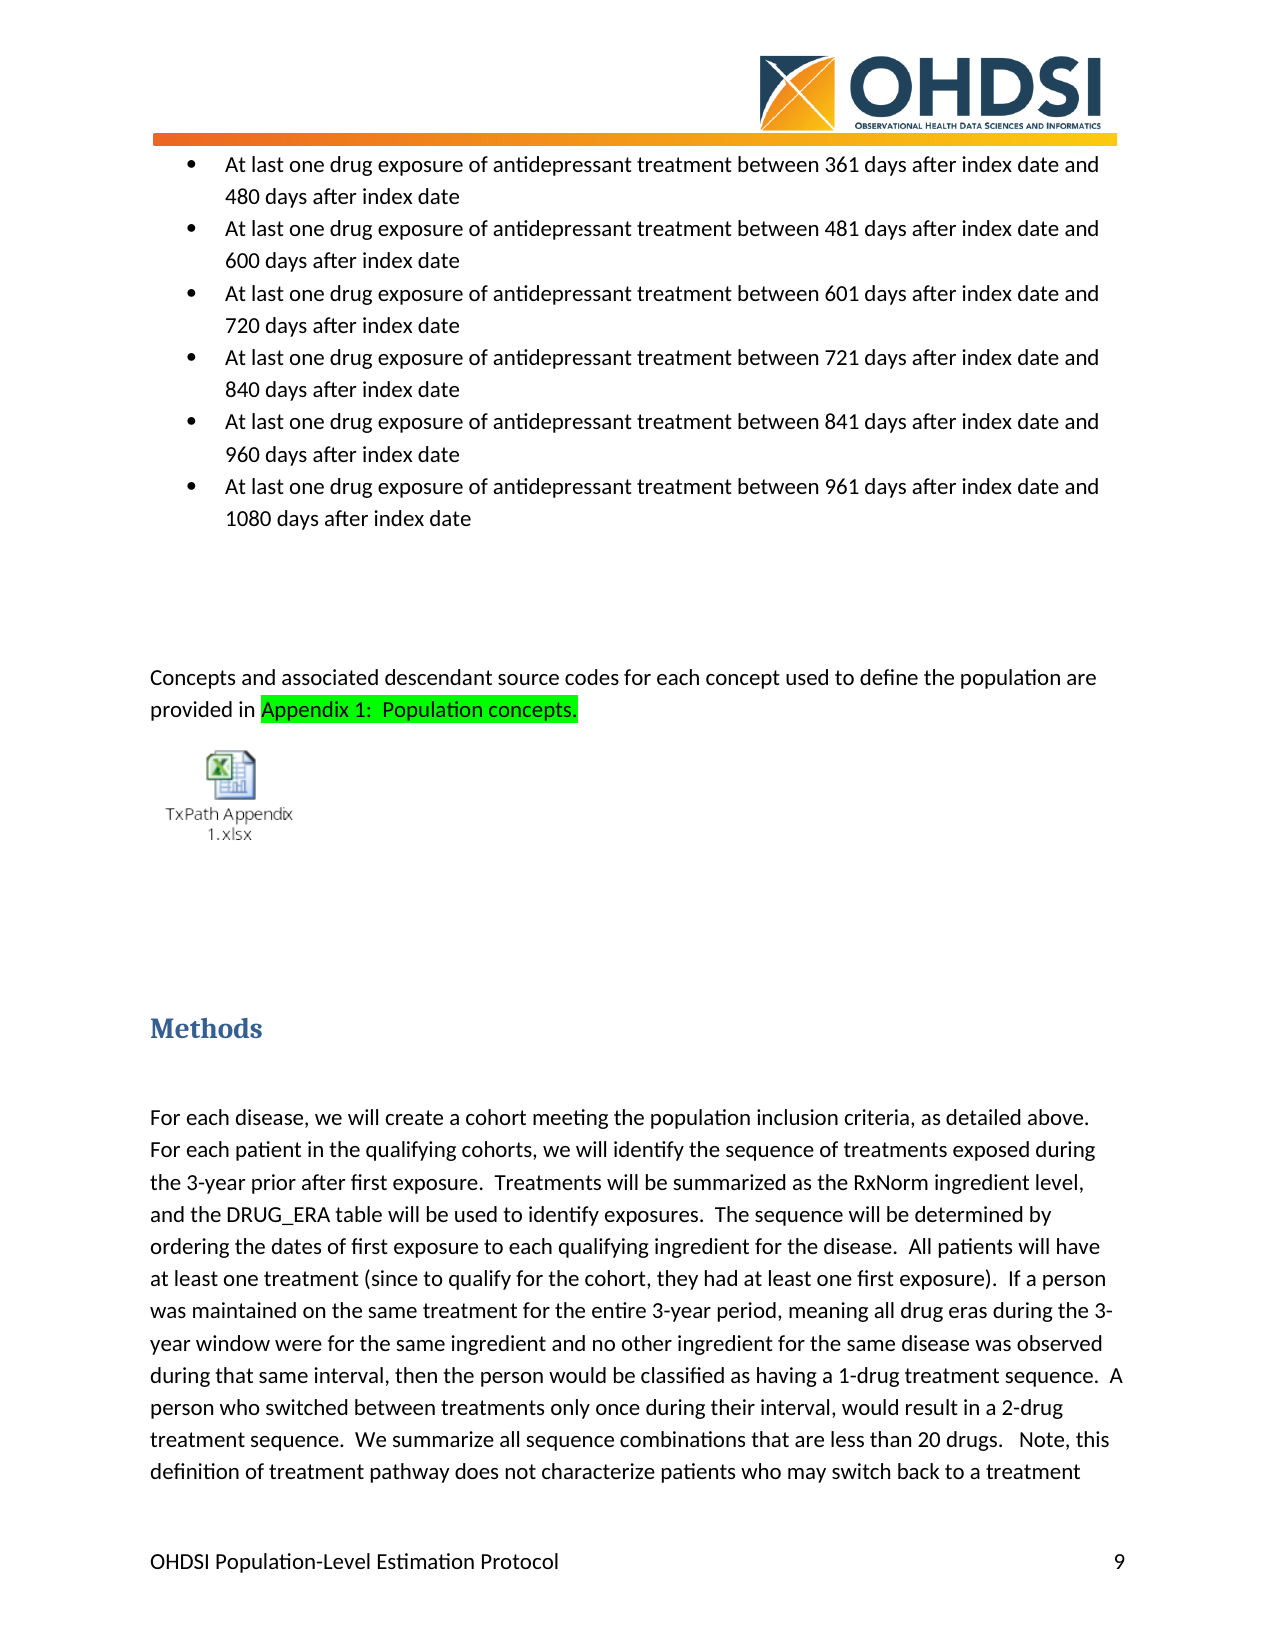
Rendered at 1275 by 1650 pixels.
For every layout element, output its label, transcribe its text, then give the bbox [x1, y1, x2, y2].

list At last one drug exposure of antidepressant treatment between 841 days after index date and 960 days after index date [187, 407, 1125, 468]
list At last one drug exposure of antidepressant treatment between 481 days after index date and 600 days after index date [187, 214, 1125, 274]
text Concepts and associated descendant source codes for each concept used to define the population are provided in Appendix 1: Population concepts. [150, 663, 1125, 723]
list At last one drug exposure of antidepressant treatment between 961 days after index date and 1080 days after index date [187, 472, 1125, 532]
list At last one drug exposure of antidepressant treatment between 721 days after index date and 840 days after index date [187, 343, 1125, 403]
list At last one drug exposure of antidepressant treatment between 601 days after index date and 720 days after index date [187, 279, 1125, 339]
picture [742, 42, 1118, 145]
subtitle Methods [150, 1012, 1125, 1045]
list At last one drug exposure of antidepressant treatment between 361 days after index date and 480 days after index date [187, 150, 1125, 210]
